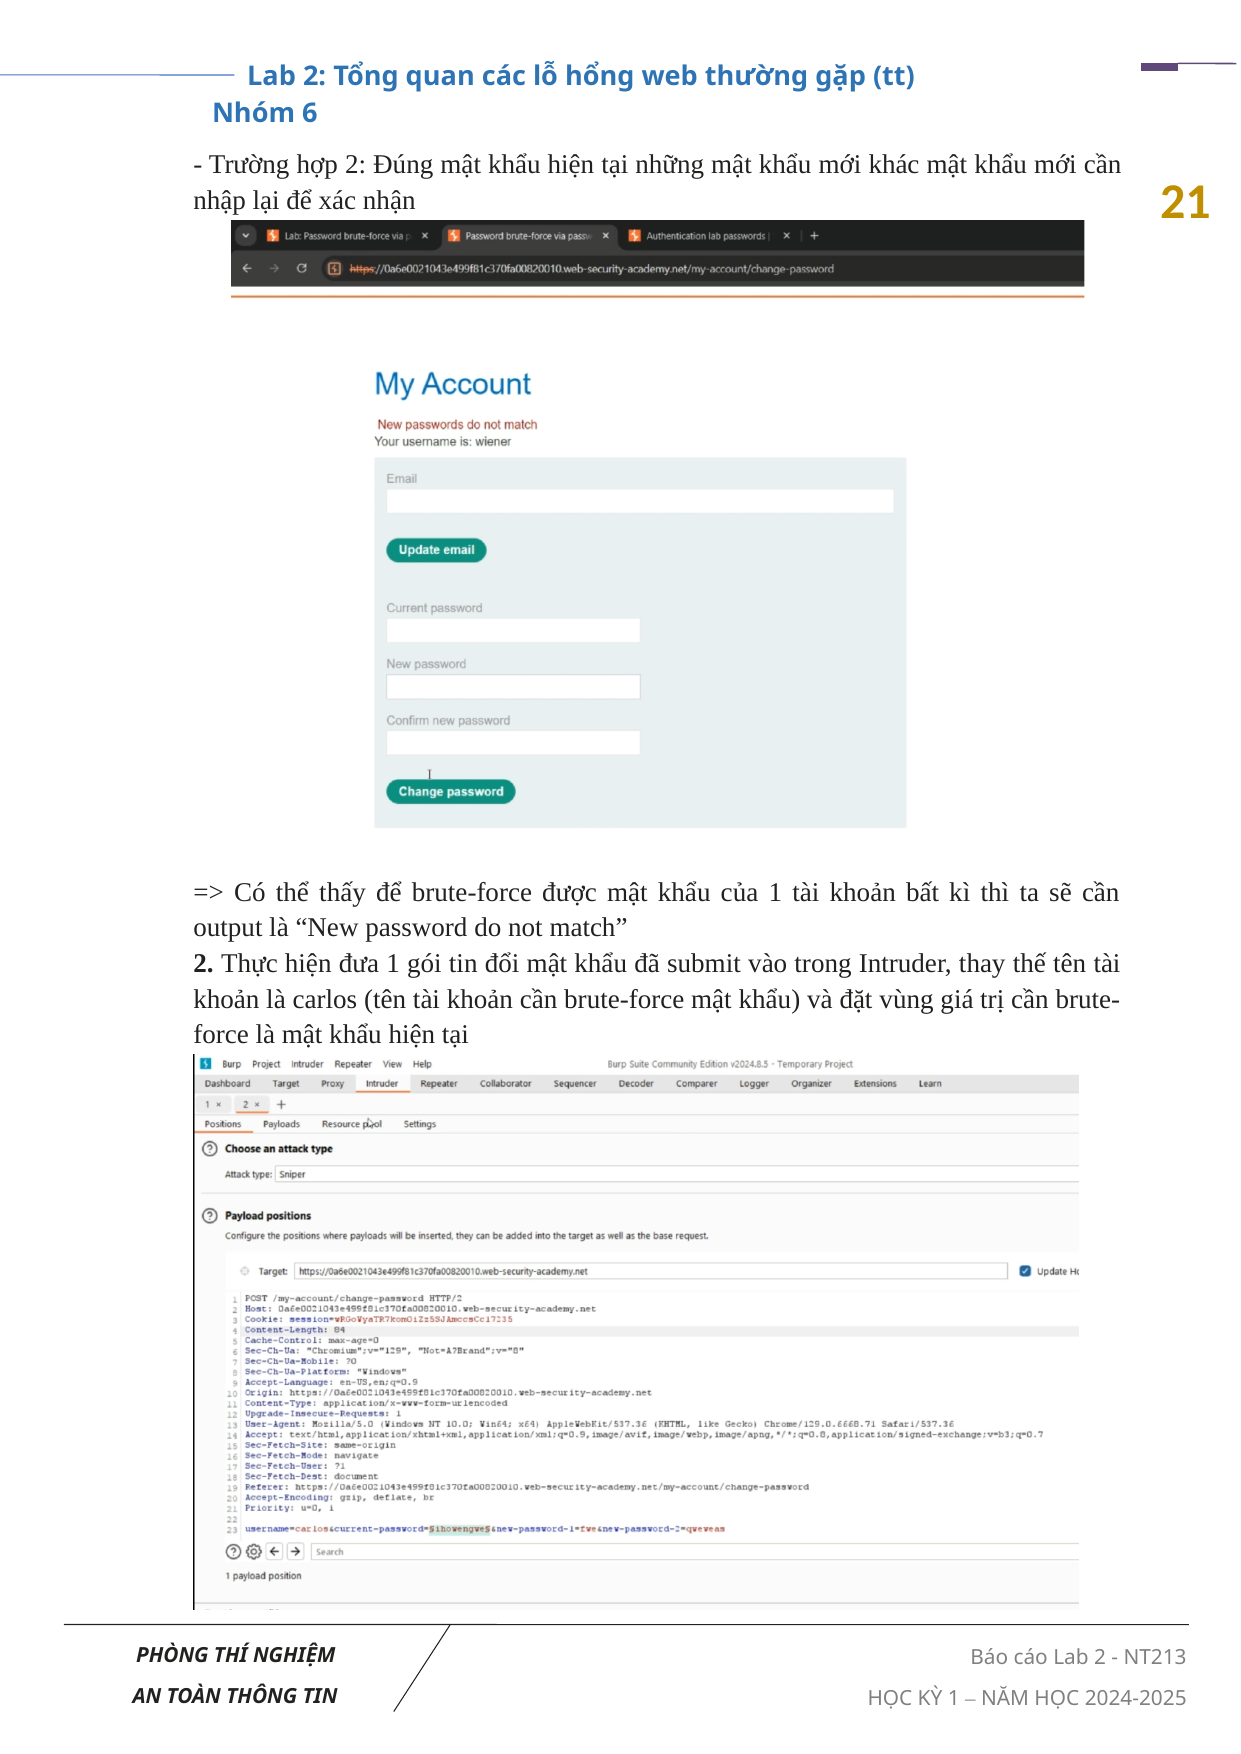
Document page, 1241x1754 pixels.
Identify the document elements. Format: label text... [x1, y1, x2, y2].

list => Có thể thấy để brute-force được mật khẩu của 1 tài khoản bất kì thì ta sẽ cần output là “New password do not match” [193, 876, 1122, 942]
picture [193, 1054, 1079, 1610]
list - Trường hợp 2: Đúng mật khẩu hiện tại những mật khẩu mới khác mật khẩu mới cần nhập lại để xác nhận [193, 149, 1122, 216]
picture [231, 220, 1085, 835]
list 2. Thực hiện đưa 1 gói tin đổi mật khẩu đã submit vào trong Intruder, thay thế tên tài khoản là carlos (tên tài khoản cần brute-force mật khẩu) và đặt vùng giá trị cần brute-force là mật khẩu hiện tại [193, 947, 1122, 1050]
